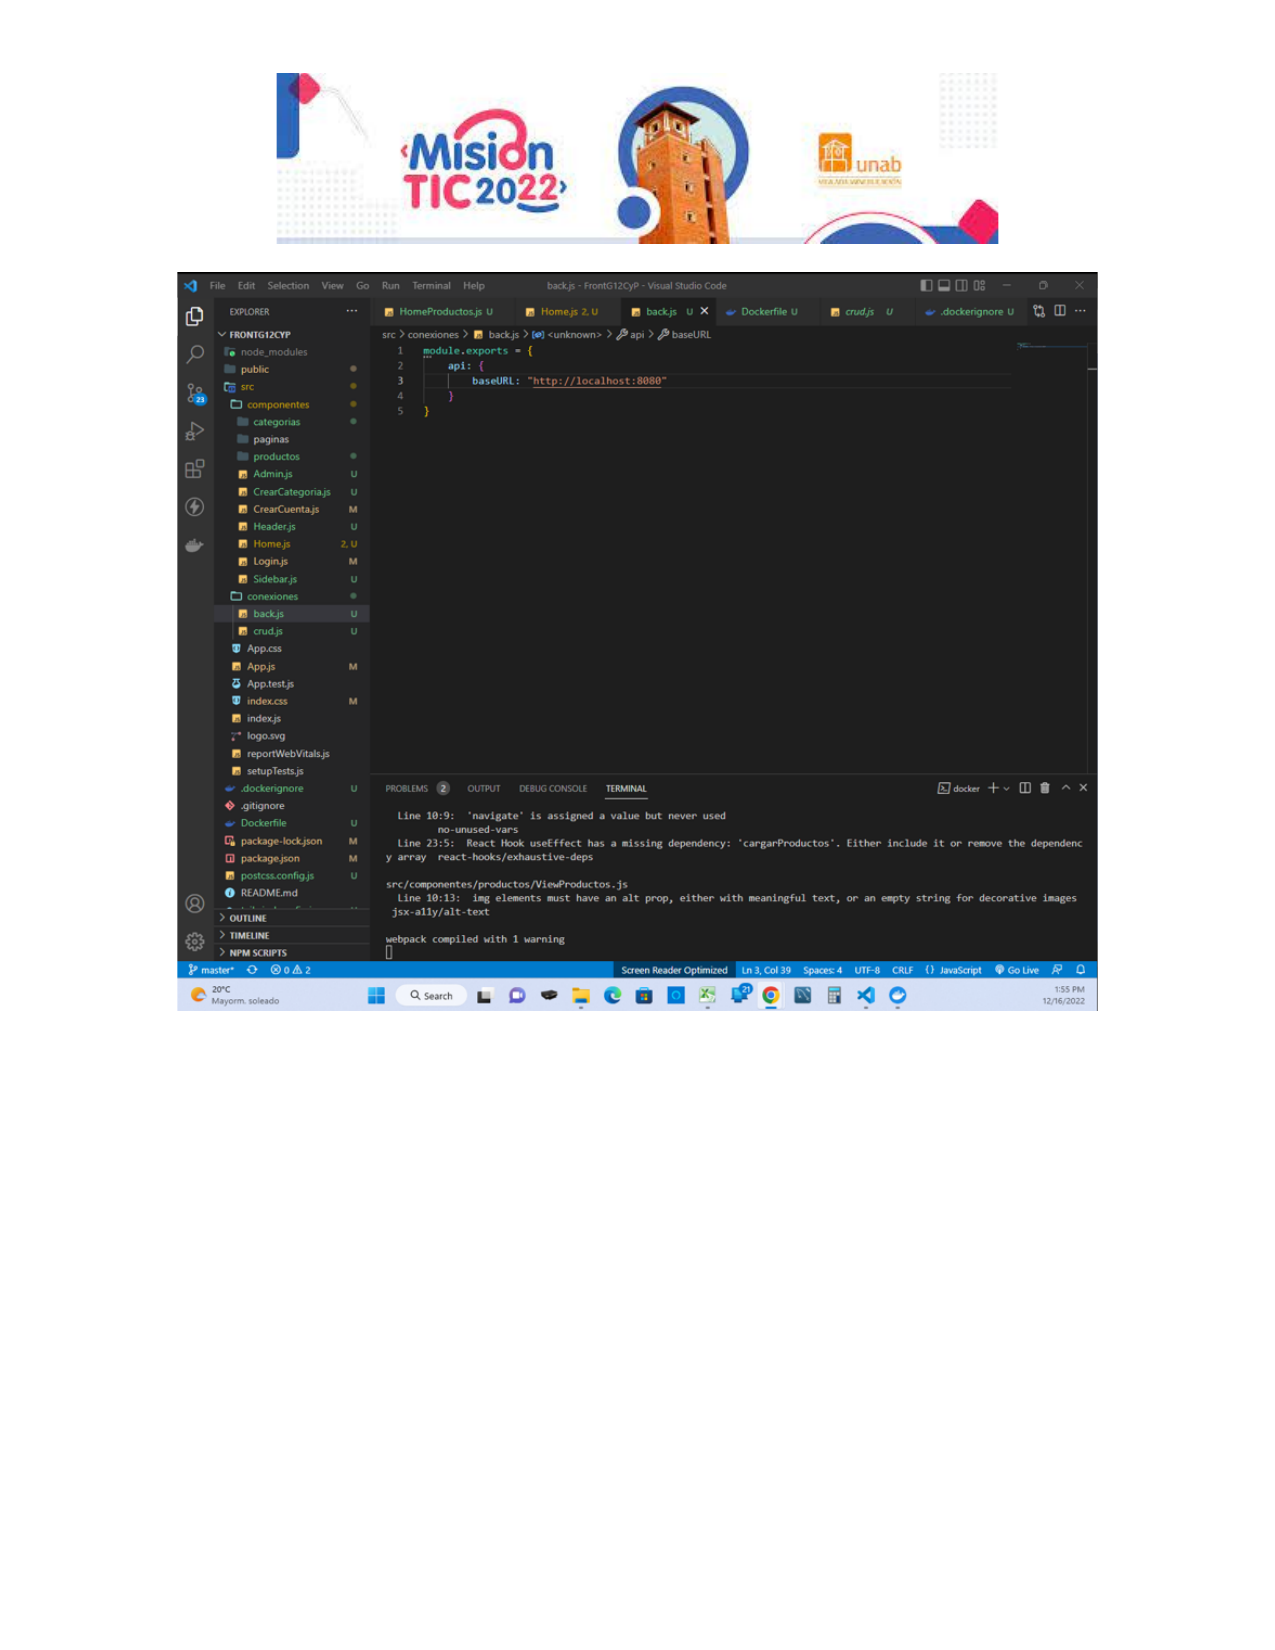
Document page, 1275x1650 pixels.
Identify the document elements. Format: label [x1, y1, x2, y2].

picture [177, 272, 1098, 1011]
picture [276, 73, 999, 244]
